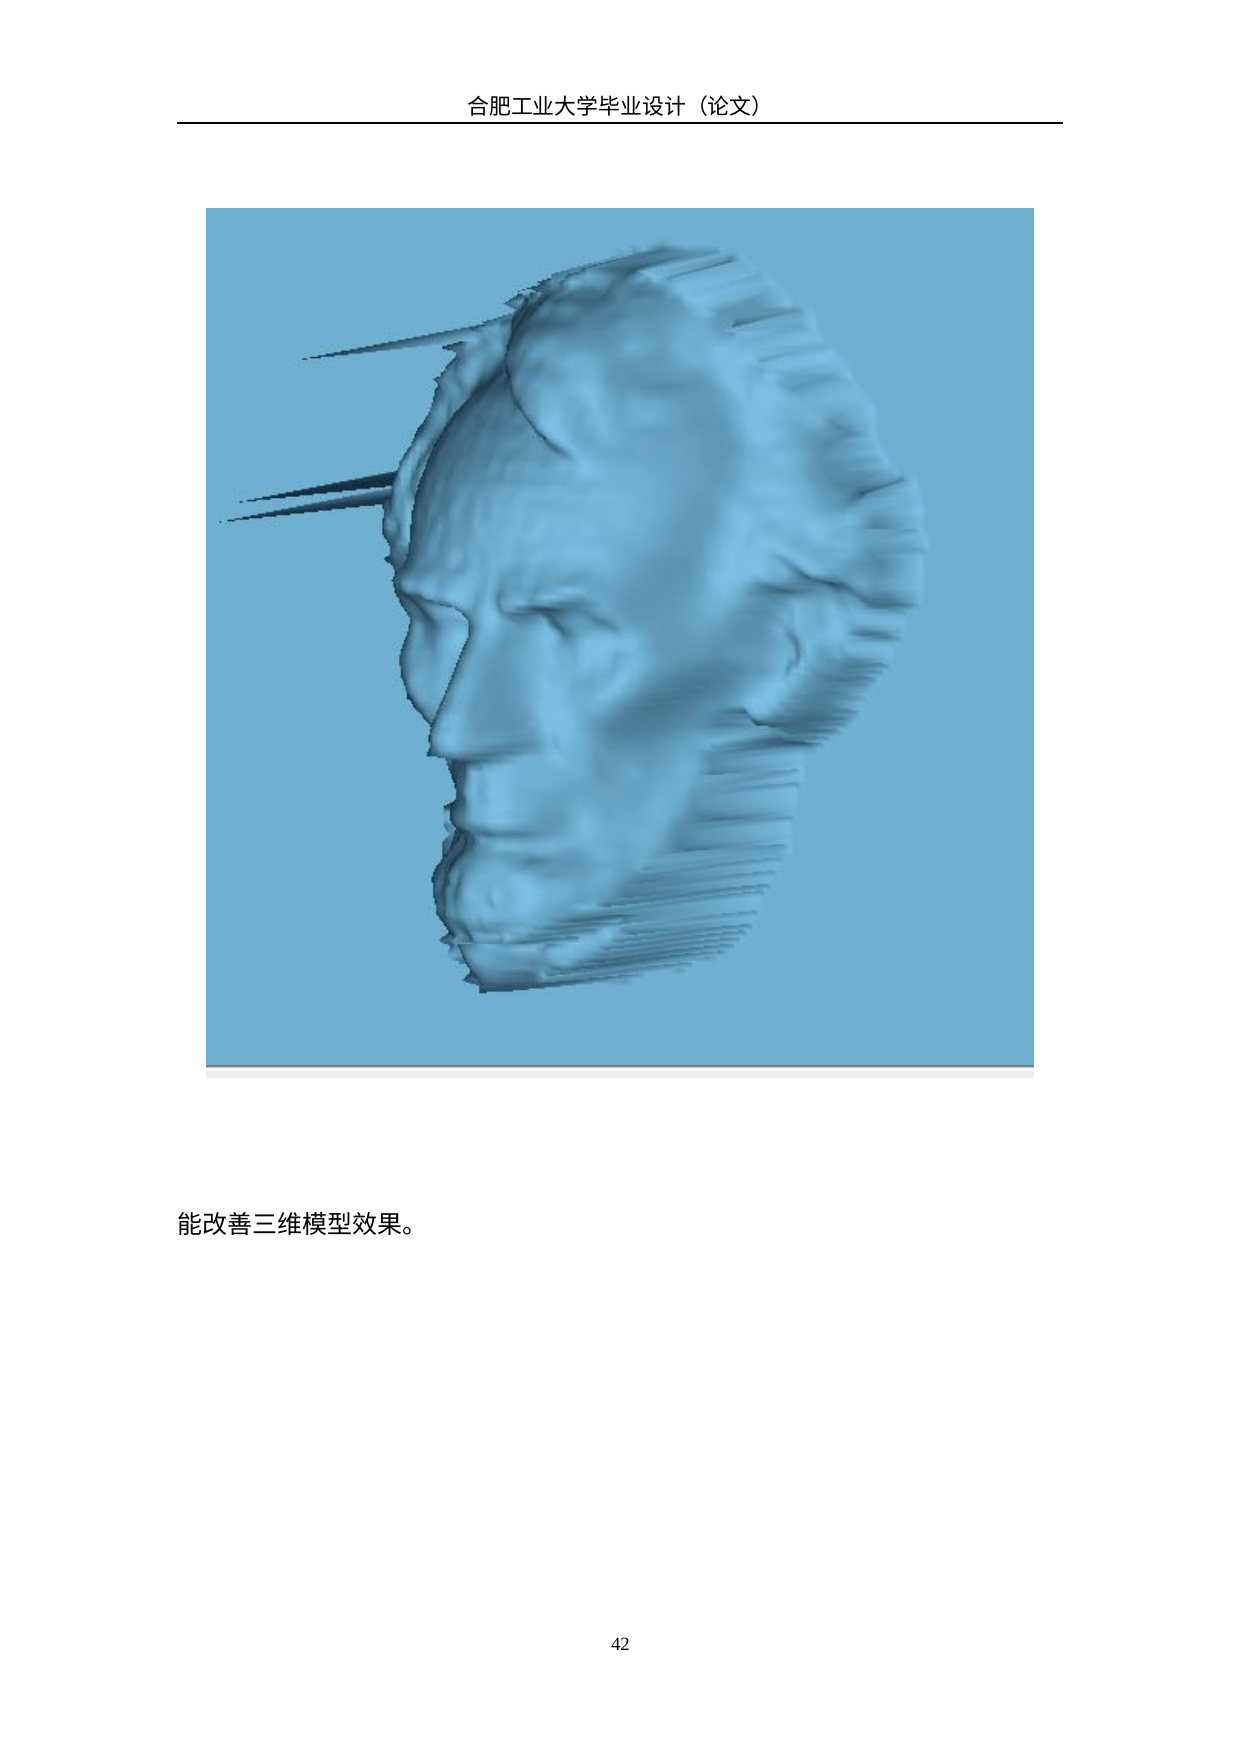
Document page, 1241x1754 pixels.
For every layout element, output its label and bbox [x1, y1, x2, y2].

picture [206, 208, 1034, 1078]
text [177, 150, 1063, 1255]
